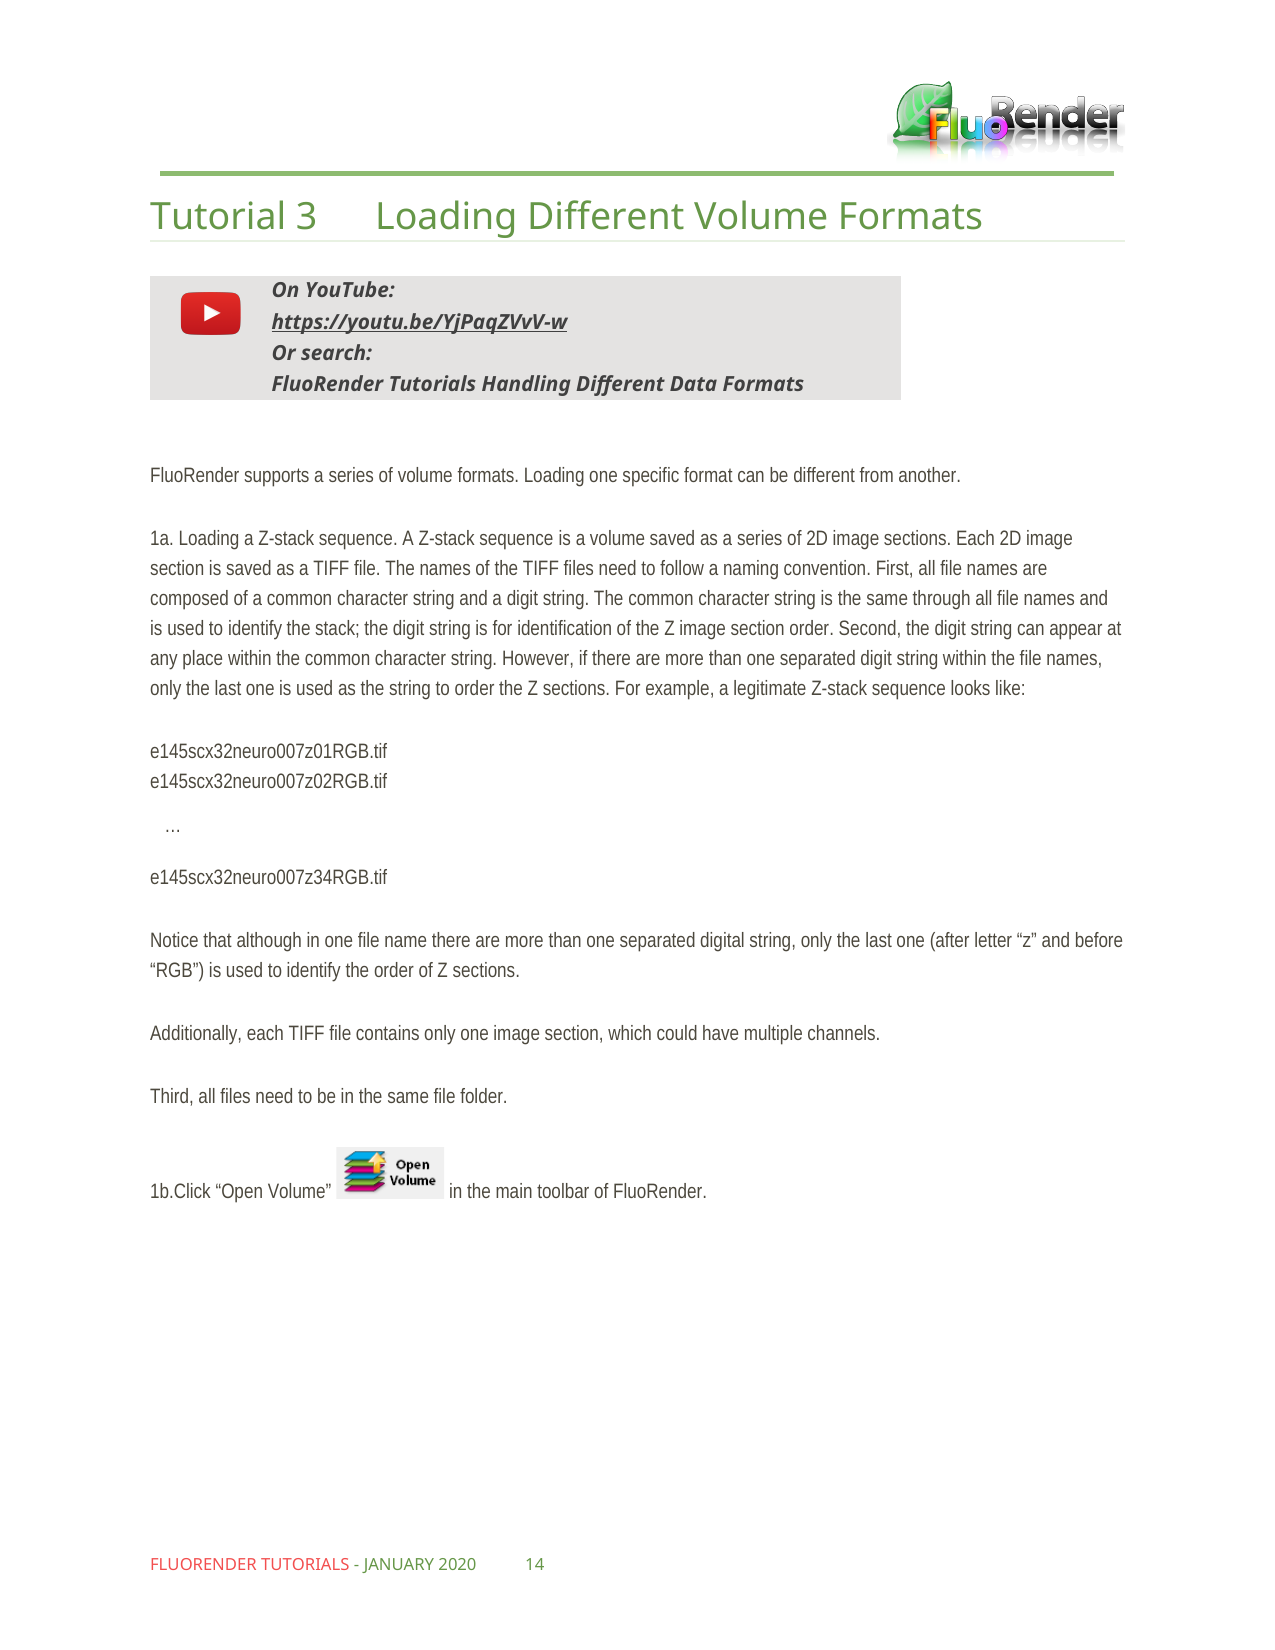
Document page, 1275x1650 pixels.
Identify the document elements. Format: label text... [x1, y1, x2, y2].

text Third, all files need to be in the same file folder. [150, 1084, 1125, 1108]
text FluoRender supports a series of volume formats. Loading one specific format can be different from another. [150, 463, 1125, 487]
text Additionally, each TIFF file contains only one image section, which could have multiple channels. [150, 1021, 1125, 1045]
picture [336, 1147, 445, 1199]
picture [887, 75, 1125, 165]
text 1b.Click “Open Volume” in the main toolbar of FluoRender. [150, 1148, 1125, 1203]
text e145scx32neuro007z02RGB.tif [150, 769, 1125, 793]
text Notice that although in one file name there are more than one separated digital string, only the last one (after letter “z” and before “RGB”) is used to identify the order of Z sections. [150, 928, 1125, 982]
subtitle Loading Different Volume Formats [150, 189, 1125, 240]
table_header On YouTube: https://youtu.be/YjPaqZVvV-w Or search: FluoRender Tutorials Handling Different Data Formats [271, 276, 901, 400]
text 1a. Loading a Z-stack sequence. A Z-stack sequence is a volume saved as a series of 2D image sections. Each 2D image section is saved as a TIFF file. The names of the TIFF files need to follow a naming convention. First, all file names are composed of a common character string and a digit string. The common character string is the same through all file names and is used to identify the stack; the digit string is for identification of the Z image section order. Second, the digit string can appear at any place within the common character string. However, if there are more than one separated digit string within the file names, only the last one is used as the string to order the Z sections. For example, a legitimate Z-stack sequence looks like: [150, 526, 1125, 699]
text e145scx32neuro007z34RGB.tif [150, 799, 1125, 889]
table_header [150, 276, 271, 400]
text e145scx32neuro007z01RGB.tif [150, 739, 1125, 763]
picture [180, 292, 241, 335]
